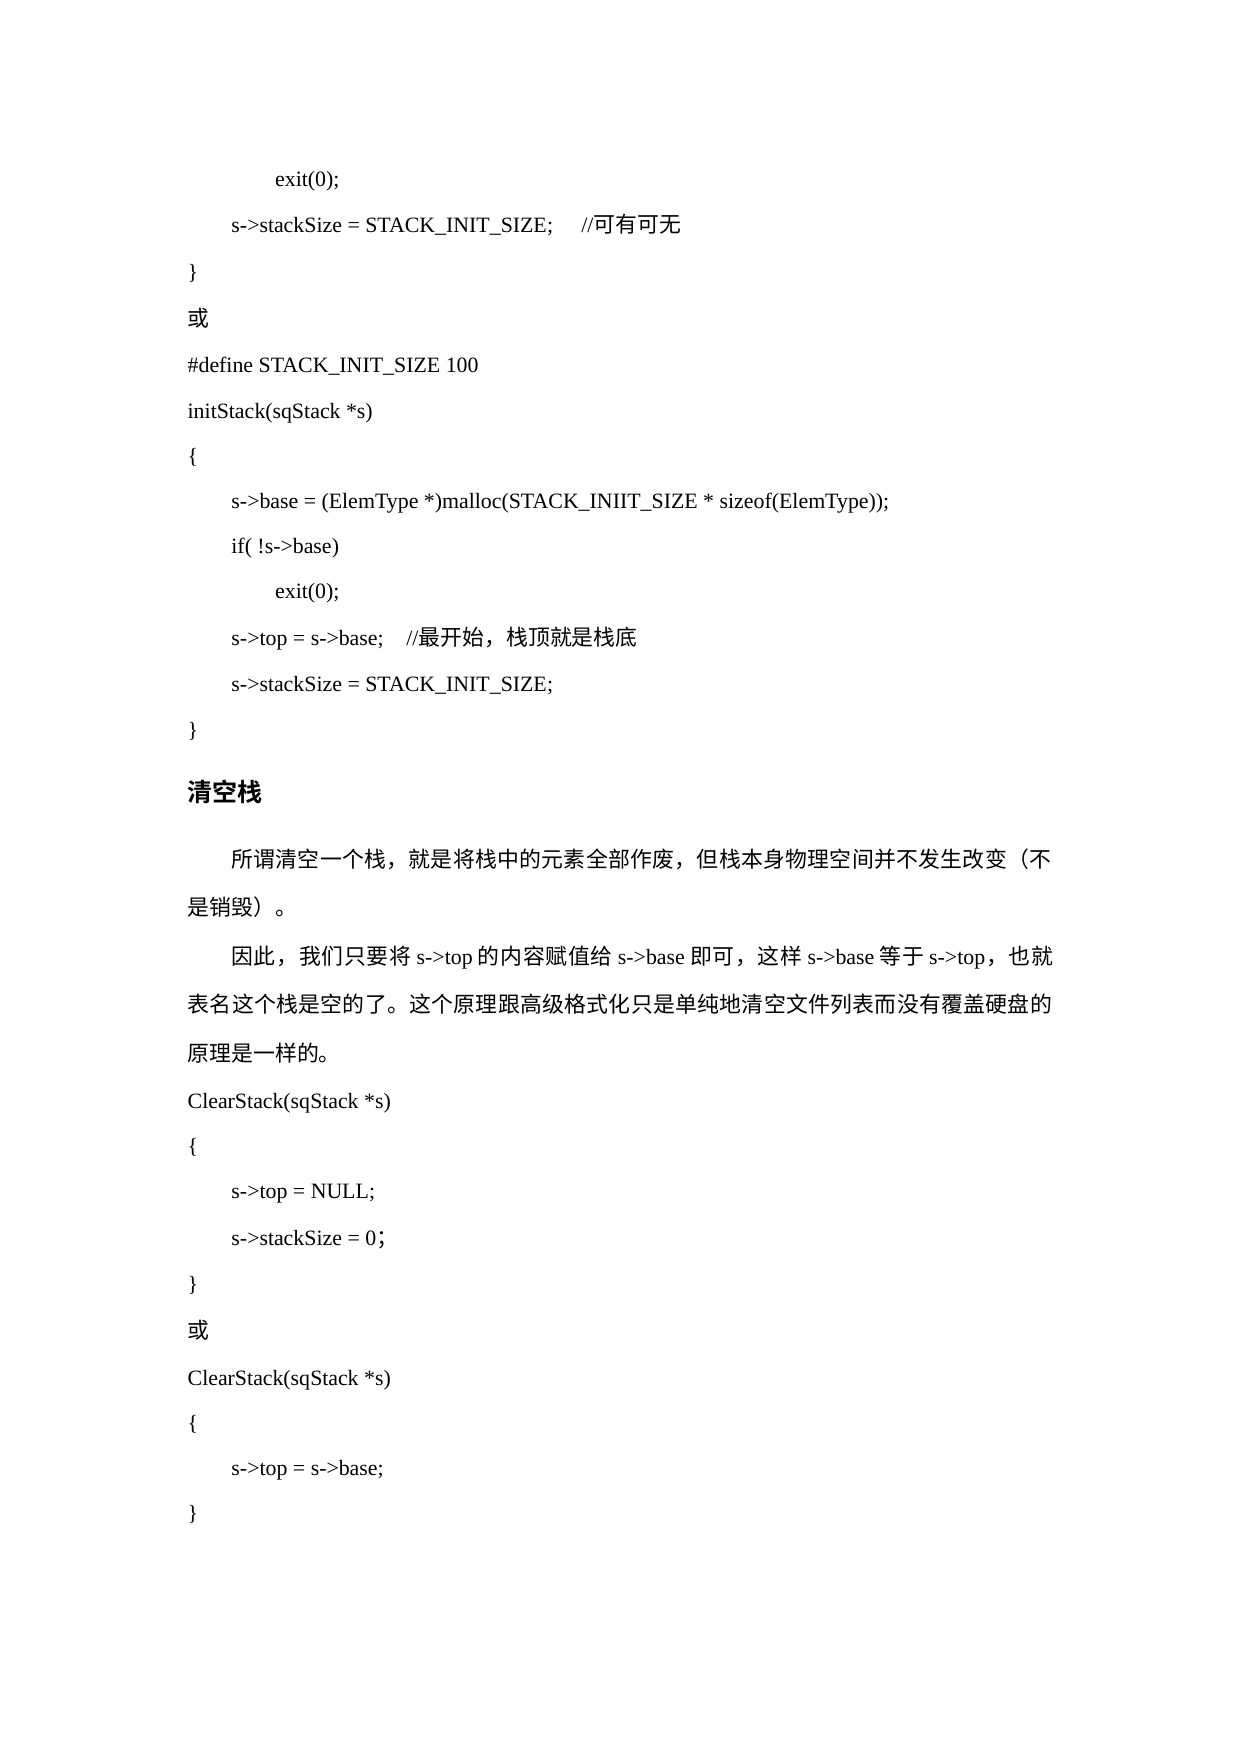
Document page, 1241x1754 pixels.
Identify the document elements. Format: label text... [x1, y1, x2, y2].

text 所谓清空一个栈，就是将栈中的元素全部作废，但栈本身物理空间并不发生改变（不是销毁）。 [187, 841, 1053, 922]
text s->top = s->base; //最开始，栈顶就是栈底 [187, 619, 1053, 652]
text if( !s->base) [187, 529, 1053, 562]
text { [187, 1406, 1053, 1439]
text s->base = (ElemType *)malloc(STACK_INIIT_SIZE * sizeof(ElemType)); [187, 484, 1053, 517]
text s->stackSize = STACK_INIT_SIZE; [187, 668, 1053, 700]
text exit(0); [187, 574, 1053, 607]
text 因此，我们只要将s->top的内容赋值给s->base即可，这样s->base等于s->top，也就表名这个栈是空的了。这个原理跟高级格式化只是单纯地清空文件列表而没有覆盖硬盘的原理是一样的。 [187, 938, 1053, 1068]
text s->stackSize = 0； [187, 1219, 1053, 1252]
text s->top = s->base; [187, 1451, 1053, 1484]
subtitle 清空栈 [187, 758, 1053, 823]
text ClearStack(sqStack *s) [187, 1361, 1053, 1394]
text { [187, 439, 1053, 472]
text ClearStack(sqStack *s) [187, 1084, 1053, 1117]
text 或 [187, 1313, 1053, 1345]
text s->top = NULL; [187, 1174, 1053, 1207]
text initStack(sqStack *s) [187, 394, 1053, 426]
text #define STACK_INIT_SIZE 100 [187, 349, 1053, 381]
text } [187, 1496, 1053, 1529]
text s->stackSize = STACK_INIT_SIZE; //可有可无 [187, 207, 1053, 239]
text 或 [187, 301, 1053, 333]
text exit(0); [187, 162, 1053, 194]
text { [187, 1129, 1053, 1162]
text } [187, 255, 1053, 288]
text } [187, 713, 1053, 745]
text } [187, 1268, 1053, 1300]
